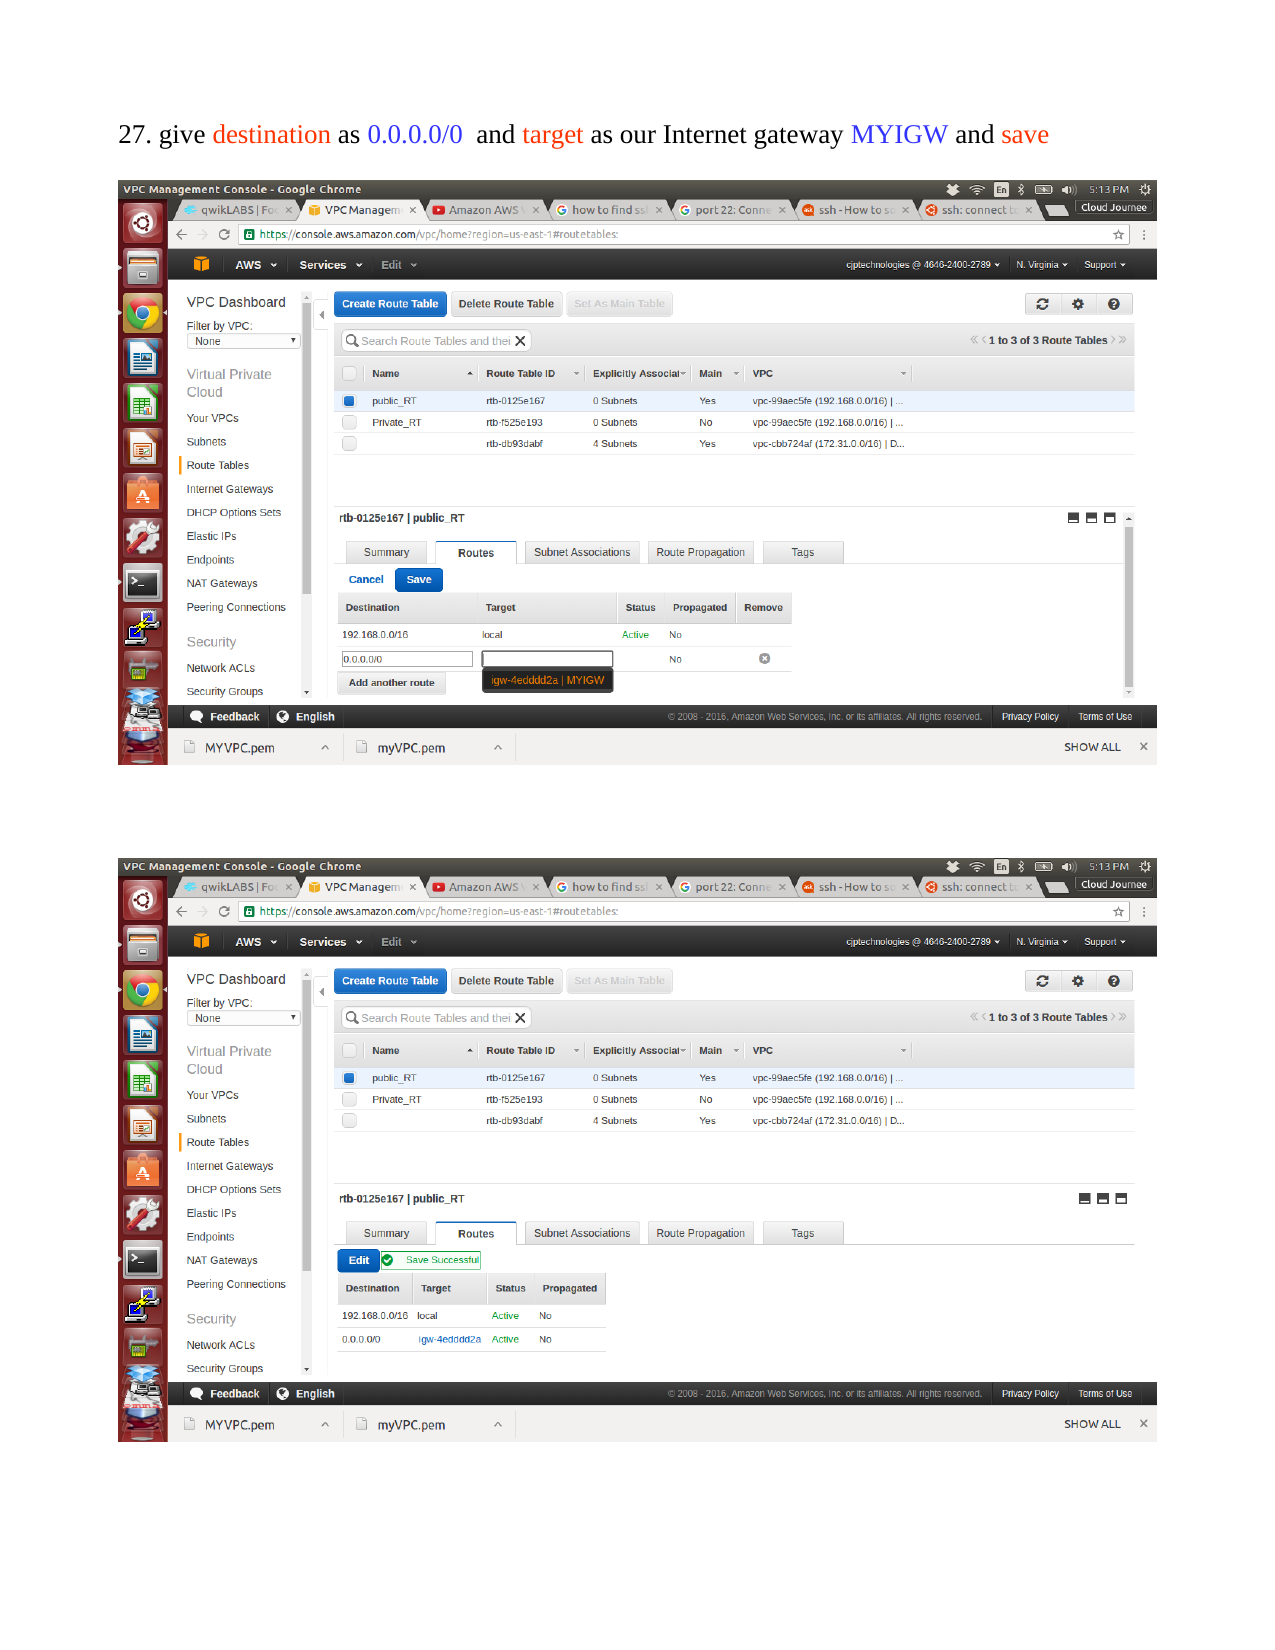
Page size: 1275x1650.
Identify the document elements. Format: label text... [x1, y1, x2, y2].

text 27. give destination as 0.0.0.0/0 and target as our Internet gateway MYIGW and save [118, 118, 1157, 149]
picture [118, 180, 1157, 765]
picture [118, 858, 1157, 1442]
